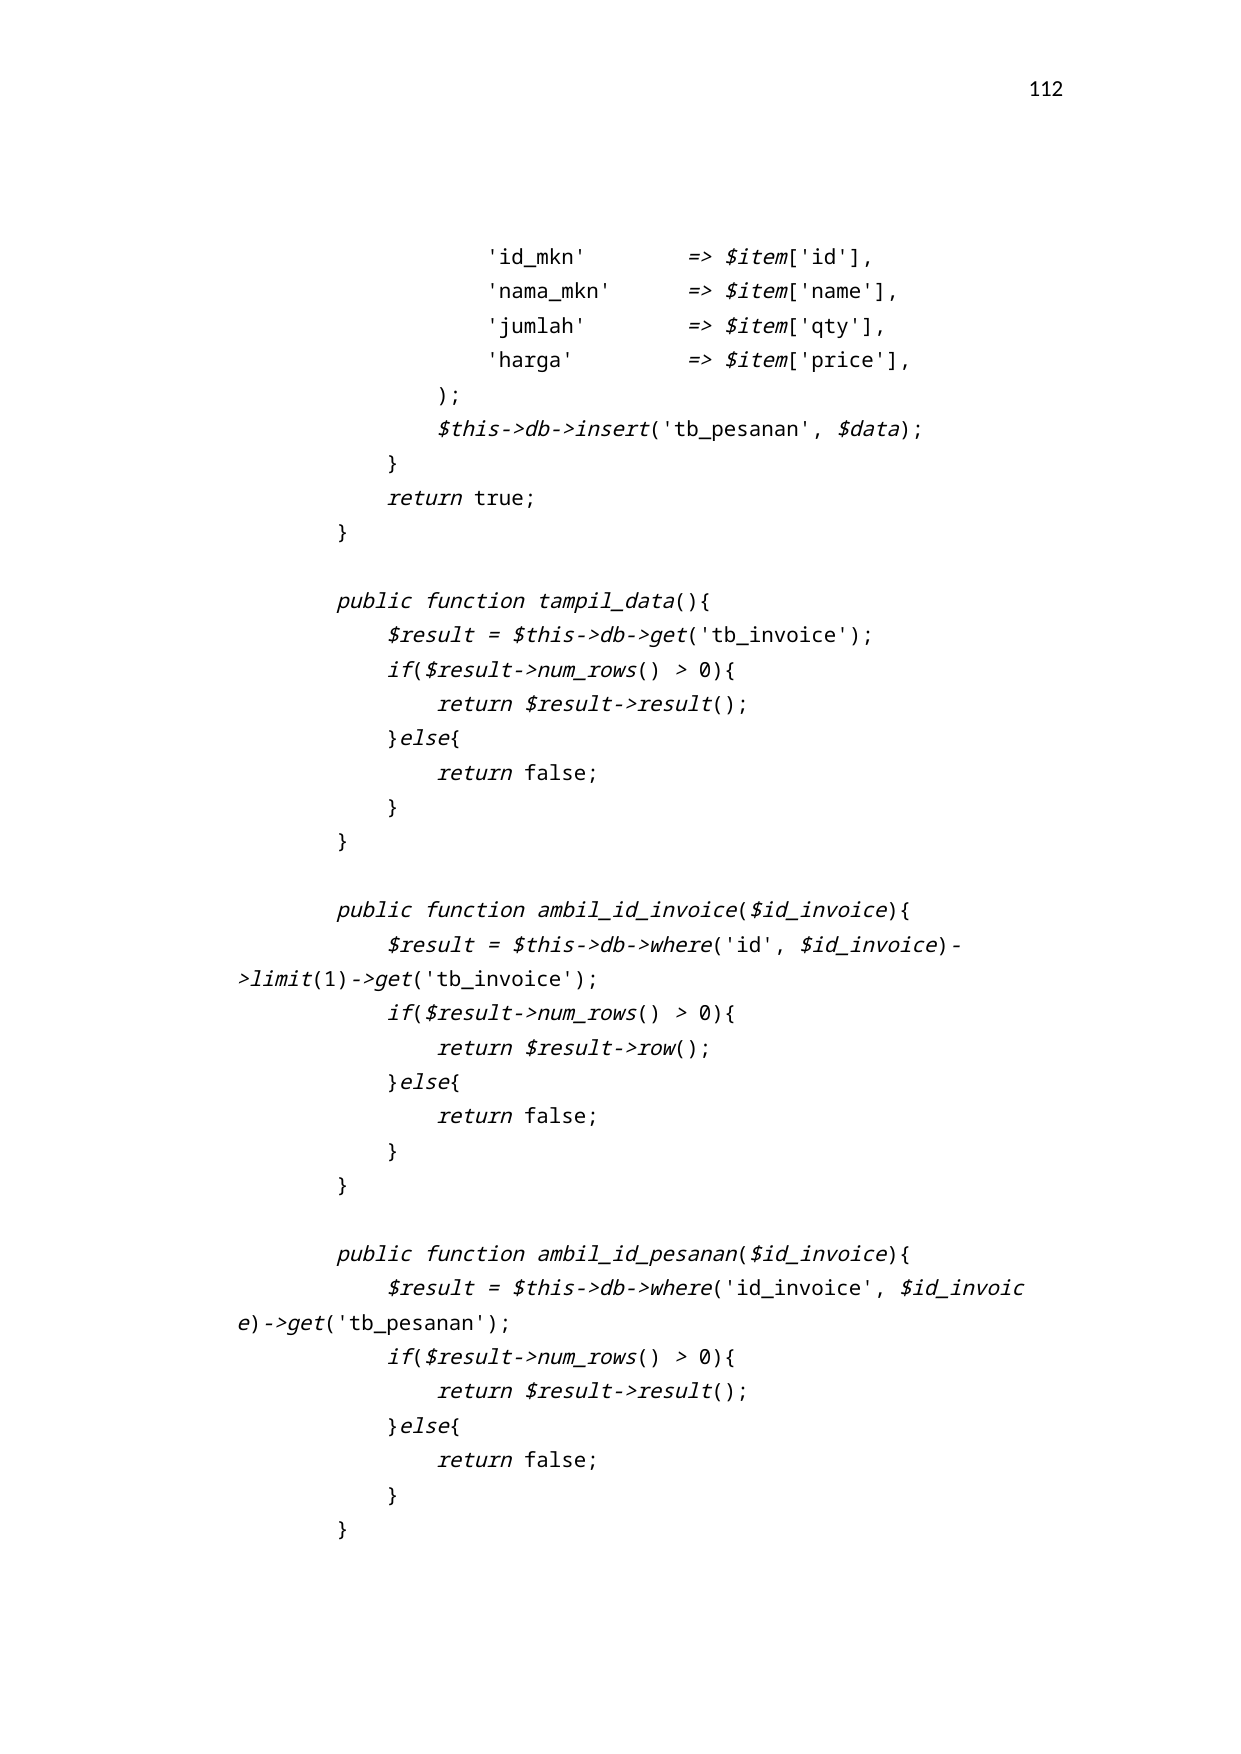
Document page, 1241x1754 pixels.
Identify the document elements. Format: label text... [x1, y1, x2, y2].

text return $result->result(); [236, 683, 1063, 717]
text $result = $this->db->where('id', $id_invoice)->limit(1)->get('tb_invoice'); [236, 924, 1063, 992]
text public function tampil_data(){ [236, 580, 1063, 614]
text if($result->num_rows() > 0){ [236, 992, 1063, 1027]
text } [236, 1474, 1063, 1508]
text } [236, 786, 1063, 821]
text $this->db->insert('tb_pesanan', $data); [236, 408, 1063, 442]
text 'harga' => $item['price'], [236, 339, 1063, 374]
text public function ambil_id_invoice($id_invoice){ [236, 889, 1063, 924]
text return $result->result(); [236, 1371, 1063, 1405]
text if($result->num_rows() > 0){ [236, 649, 1063, 683]
text ); [236, 374, 1063, 408]
text return false; [236, 1439, 1063, 1474]
text return false; [236, 752, 1063, 786]
text 'id_mkn' => $item['id'], [236, 236, 1063, 271]
text return $result->row(); [236, 1027, 1063, 1061]
text public function ambil_id_pesanan($id_invoice){ [236, 1233, 1063, 1267]
text } [236, 1508, 1063, 1542]
text if($result->num_rows() > 0){ [236, 1336, 1063, 1371]
text } [236, 1130, 1063, 1164]
text return false; [236, 1096, 1063, 1130]
text 'jumlah' => $item['qty'], [236, 305, 1063, 339]
text 'nama_mkn' => $item['name'], [236, 271, 1063, 305]
text }else{ [236, 717, 1063, 752]
text } [236, 821, 1063, 855]
text }else{ [236, 1061, 1063, 1096]
text } [236, 1164, 1063, 1199]
text } [236, 442, 1063, 477]
text $result = $this->db->where('id_invoice', $id_invoice)->get('tb_pesanan'); [236, 1267, 1063, 1336]
text } [236, 511, 1063, 546]
text }else{ [236, 1405, 1063, 1439]
text $result = $this->db->get('tb_invoice'); [236, 614, 1063, 649]
text return true; [236, 477, 1063, 511]
